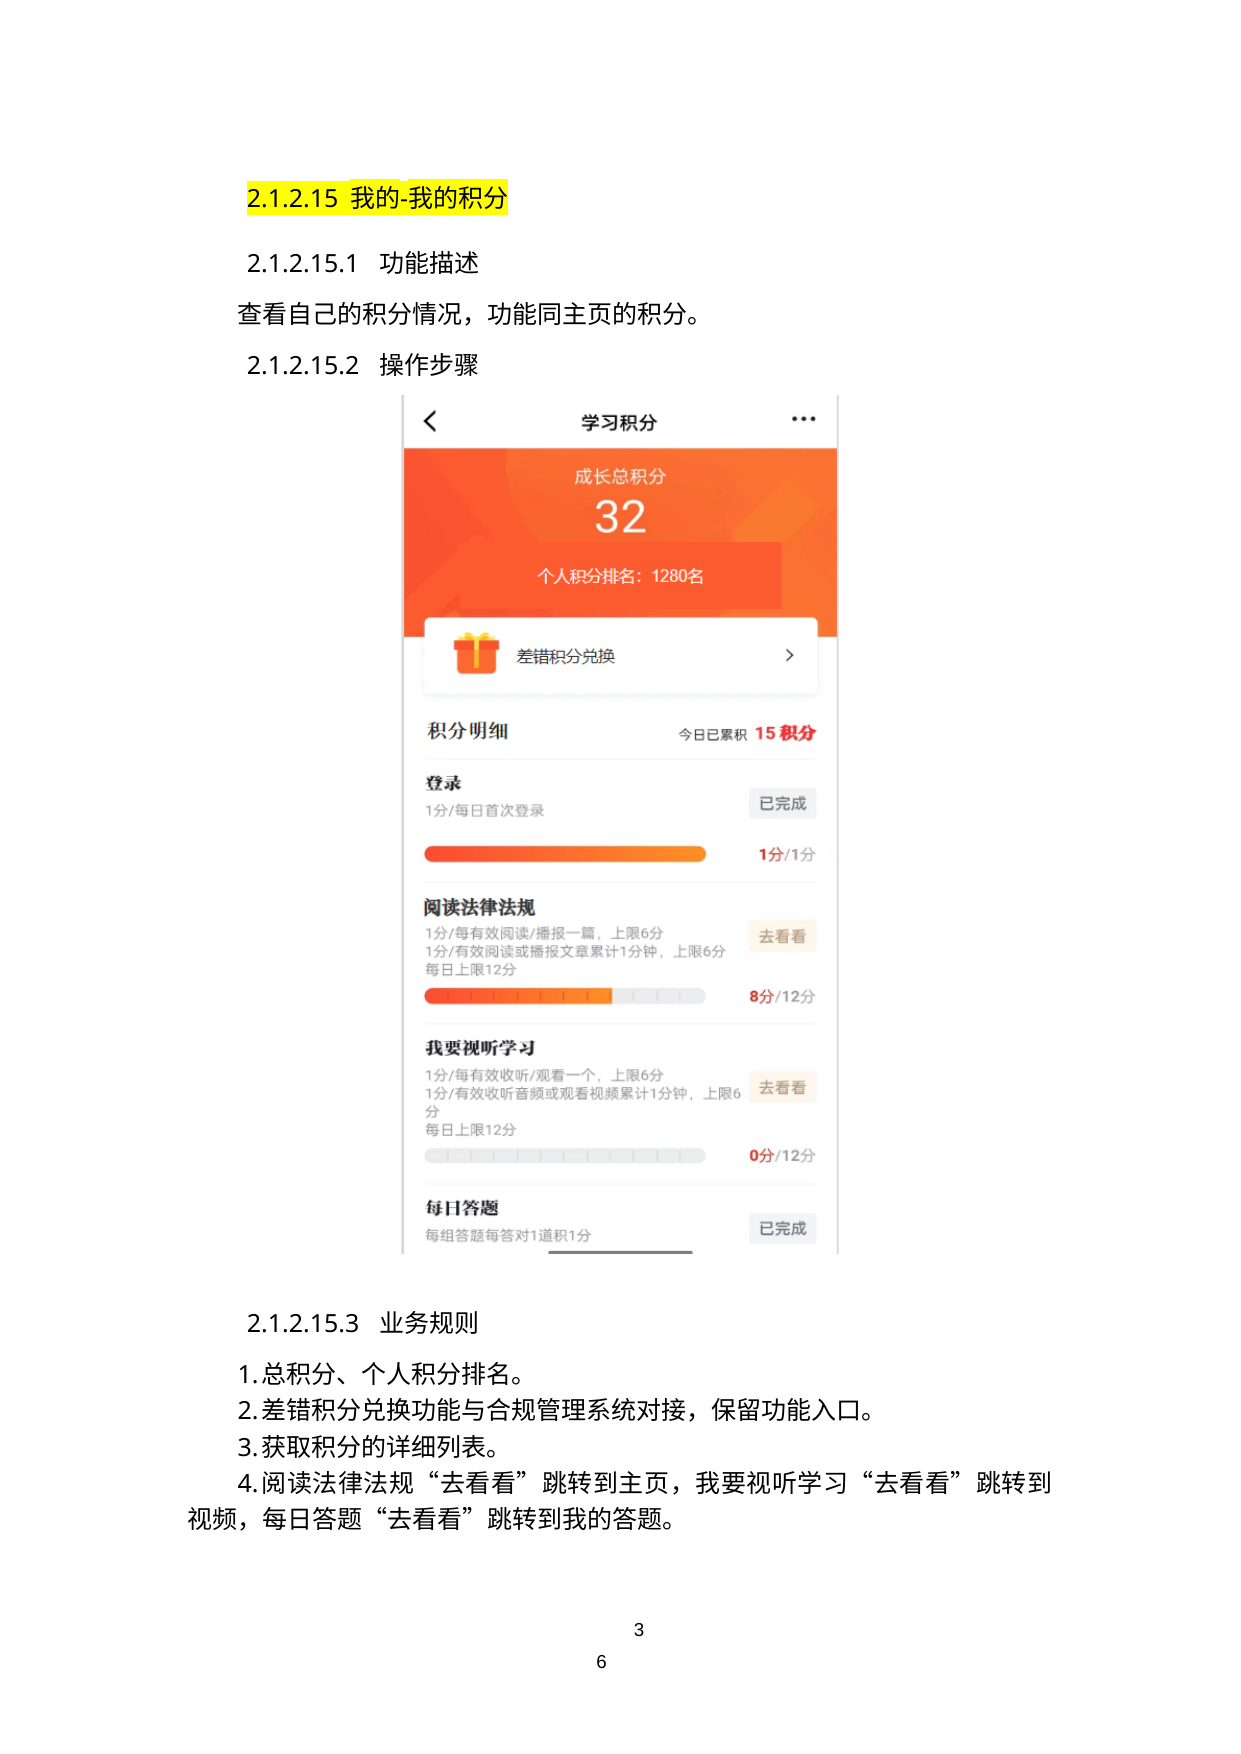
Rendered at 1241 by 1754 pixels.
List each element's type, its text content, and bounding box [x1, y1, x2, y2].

list 业务规则 [187, 1289, 1053, 1354]
picture [401, 395, 839, 1254]
list 我的-我的积分 [247, 164, 1053, 229]
list 总积分、个人积分排名。 [187, 1354, 1053, 1391]
text 查看自己的积分情况，功能同主页的积分。 [187, 294, 1053, 331]
list 操作步骤 [187, 331, 1053, 396]
list 获取积分的详细列表。 [187, 1427, 1053, 1463]
list 阅读法律法规“去看看”跳转到主页，我要视听学习“去看看”跳转到视频，每日答题“去看看”跳转到我的答题。 [187, 1463, 1053, 1536]
list 功能描述 [187, 229, 1053, 294]
list 差错积分兑换功能与合规管理系统对接，保留功能入口。 [187, 1391, 1053, 1427]
